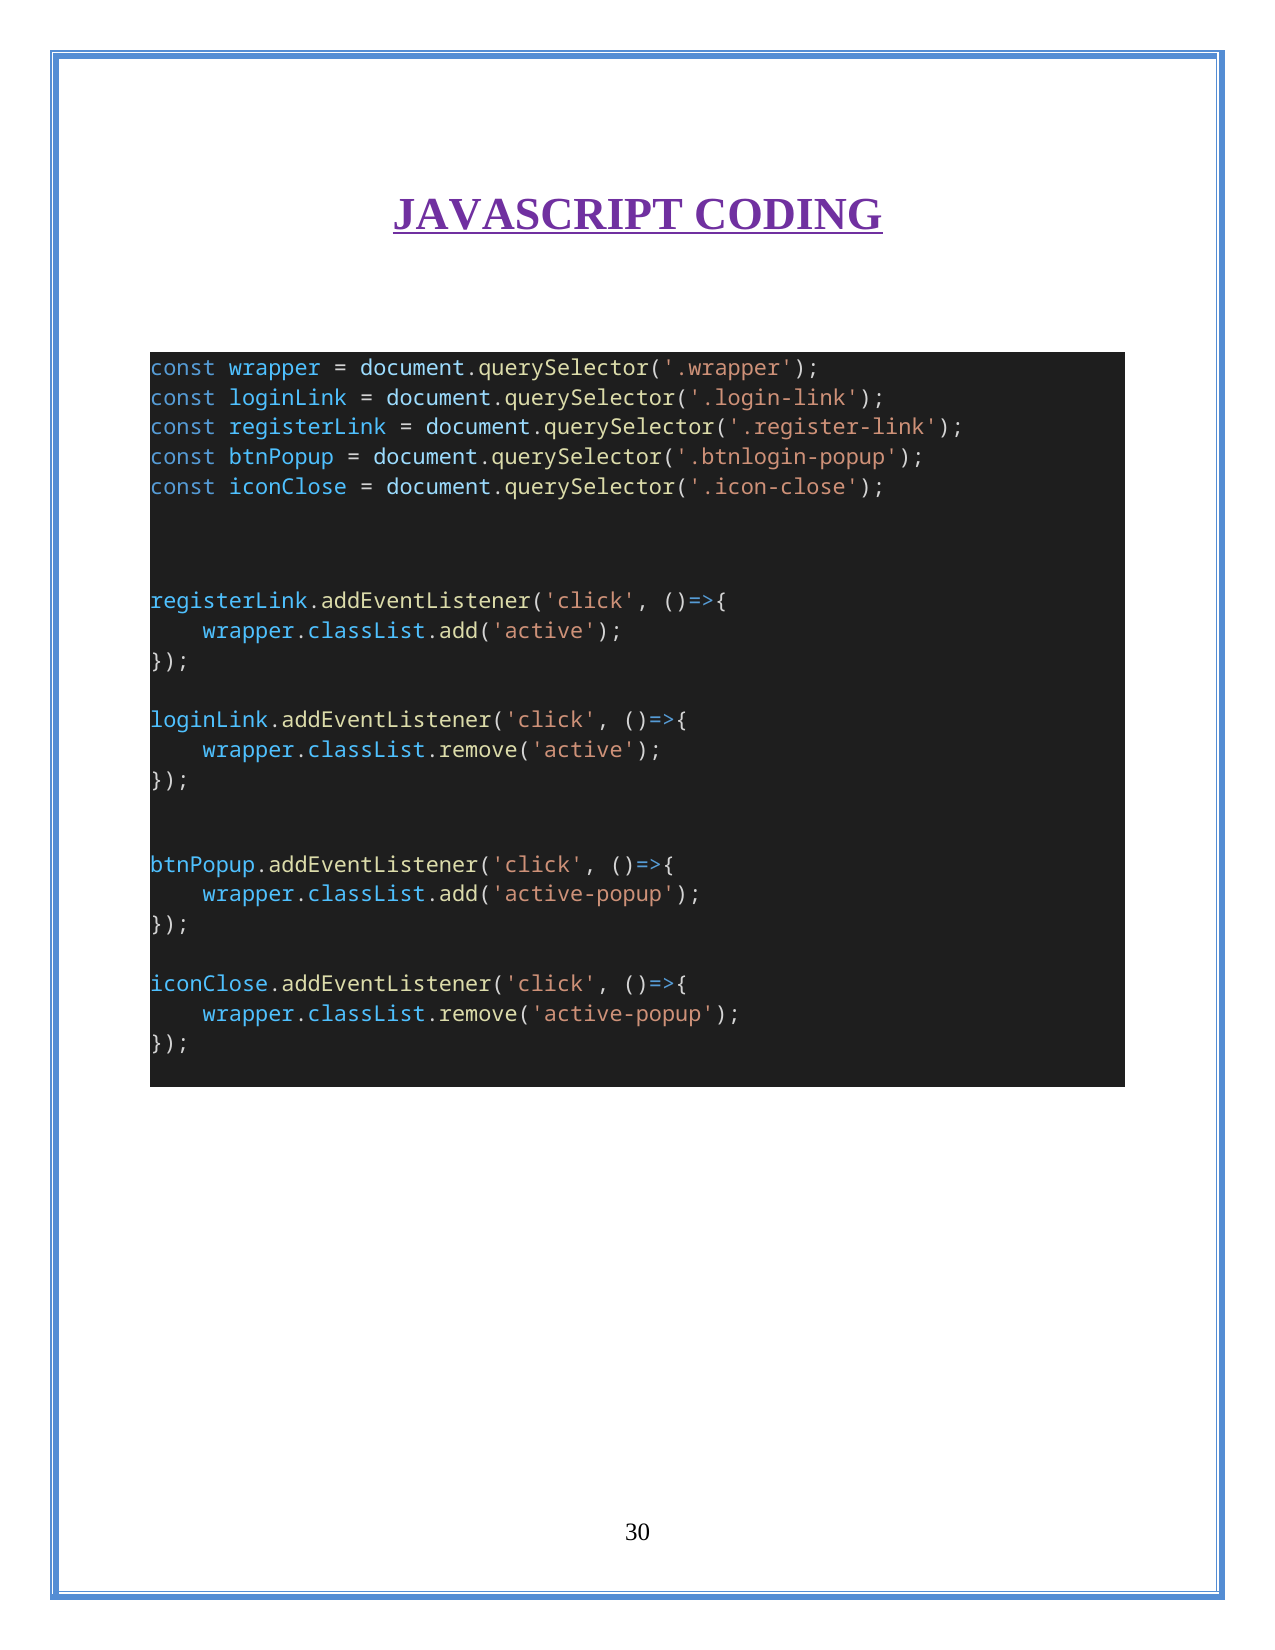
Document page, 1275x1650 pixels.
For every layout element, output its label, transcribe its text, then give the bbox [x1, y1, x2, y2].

text const wrapper = document.querySelector('.wrapper'); [150, 352, 1125, 382]
text JAVASCRIPT CODING [150, 186, 1125, 239]
text const loginLink = document.querySelector('.login-link'); [150, 382, 1125, 411]
text iconClose.addEventListener('click', ()=>{ [150, 968, 1125, 997]
text }); [150, 645, 1125, 674]
text const registerLink = document.querySelector('.register-link'); [150, 411, 1125, 441]
text loginLink.addEventListener('click', ()=>{ [150, 704, 1125, 734]
text registerLink.addEventListener('click', ()=>{ [150, 585, 1125, 615]
text const iconClose = document.querySelector('.icon-close'); [150, 471, 1125, 501]
text }); [150, 908, 1125, 938]
text wrapper.classList.remove('active'); [150, 734, 1125, 764]
text wrapper.classList.add('active'); [150, 615, 1125, 645]
text }); [150, 764, 1125, 794]
text wrapper.classList.remove('active-popup'); [150, 997, 1125, 1027]
text wrapper.classList.add('active-popup'); [150, 878, 1125, 908]
text const btnPopup = document.querySelector('.btnlogin-popup'); [150, 441, 1125, 471]
text }); [150, 1027, 1125, 1057]
text btnPopup.addEventListener('click', ()=>{ [150, 848, 1125, 878]
